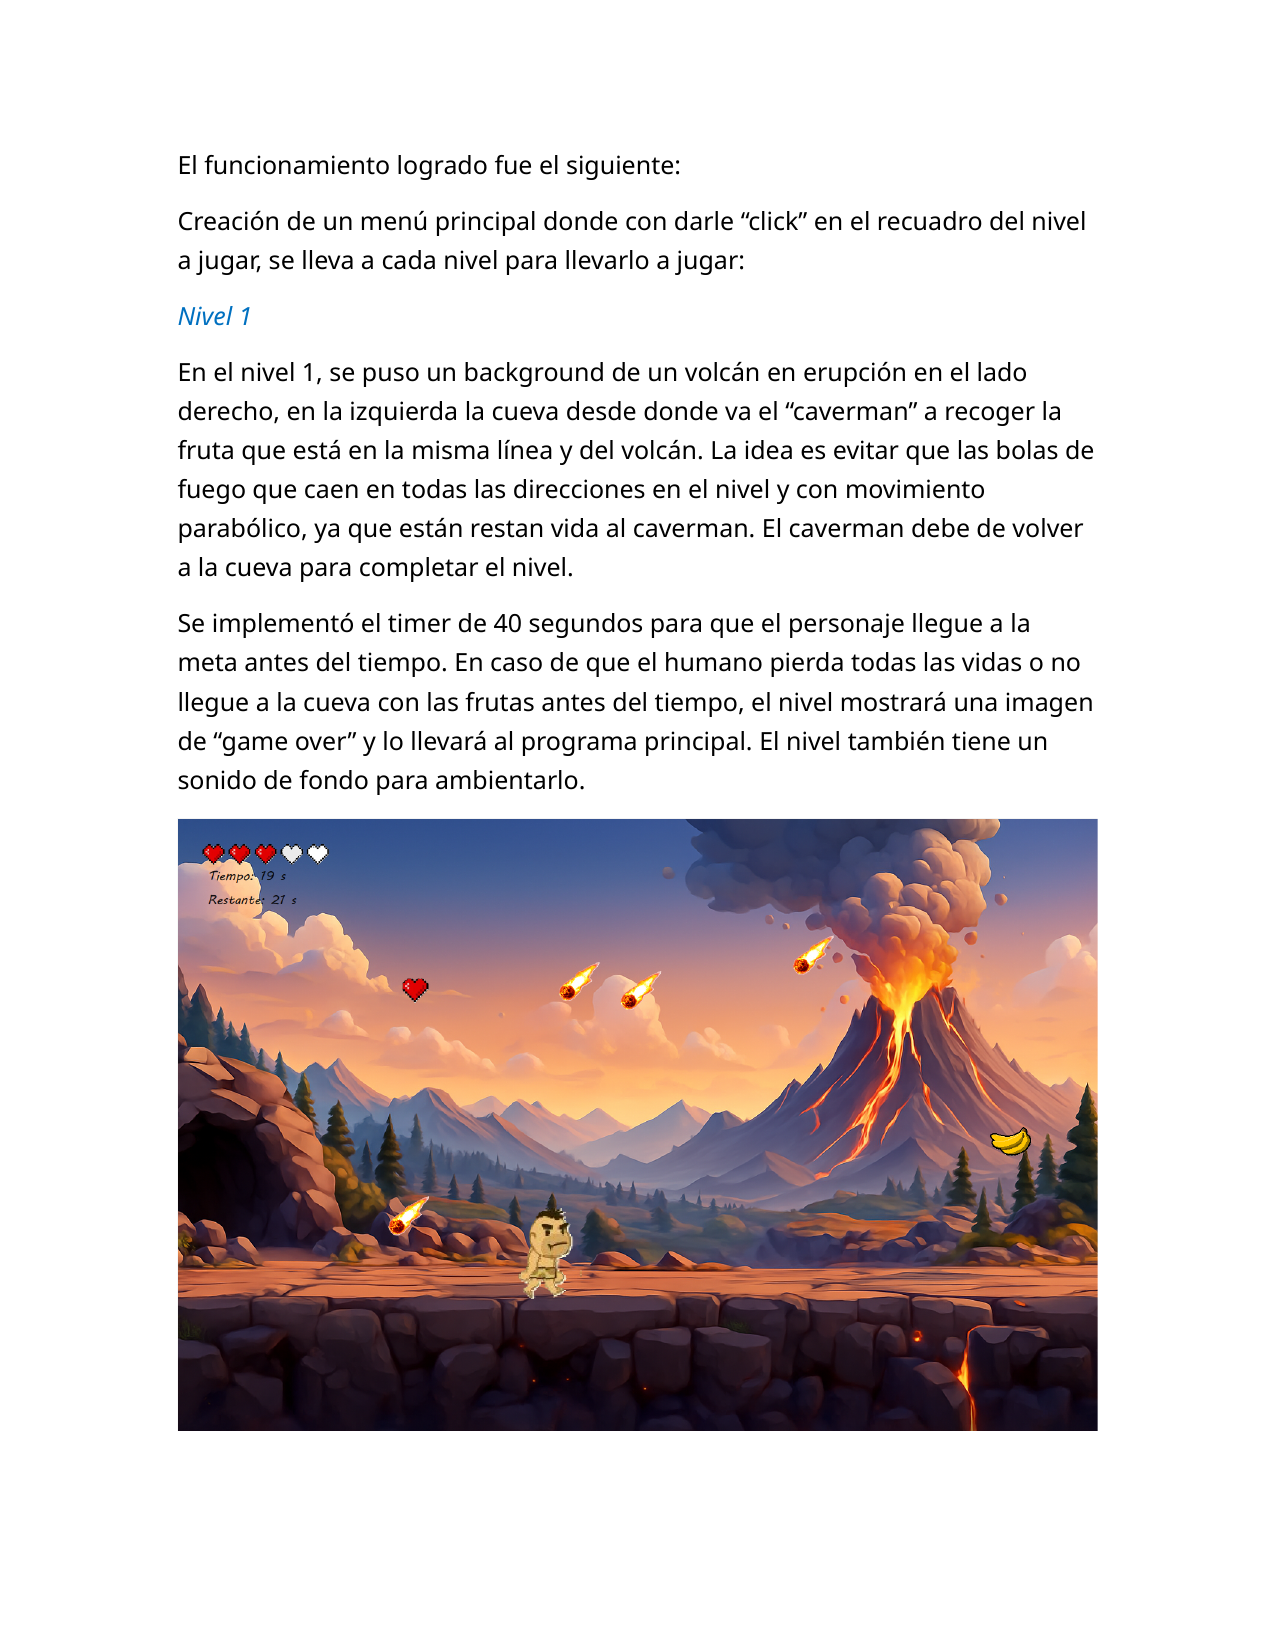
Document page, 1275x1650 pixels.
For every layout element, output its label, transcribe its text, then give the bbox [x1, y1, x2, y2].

picture [177, 818, 1098, 1431]
text Se implementó el timer de 40 segundos para que el personaje llegue a la meta antes del tiempo. En caso de que el humano pierda todas las vidas o no llegue a la cueva con las frutas antes del tiempo, el nivel mostrará una imagen de “game over” y lo llevará al programa principal. El nivel también tiene un sonido de fondo para ambientarlo. [177, 606, 1098, 797]
text Nivel 1 [177, 298, 1098, 332]
text En el nivel 1, se puso un background de un volcán en erupción en el lado derecho, en la izquierda la cueva desde donde va el “caverman” a recoger la fruta que está en la misma línea y del volcán. La idea es evitar que las bolas de fuego que caen en todas las direcciones en el nivel y con movimiento parabólico, ya que están restan vida al caverman. El caverman debe de volver a la cueva para completar el nivel. [177, 354, 1098, 584]
text Creación de un menú principal donde con darle “click” en el recuadro del nivel a jugar, se lleva a cada nivel para llevarlo a jugar: [177, 203, 1098, 277]
text El funcionamiento logrado fue el siguiente: [177, 148, 1098, 182]
